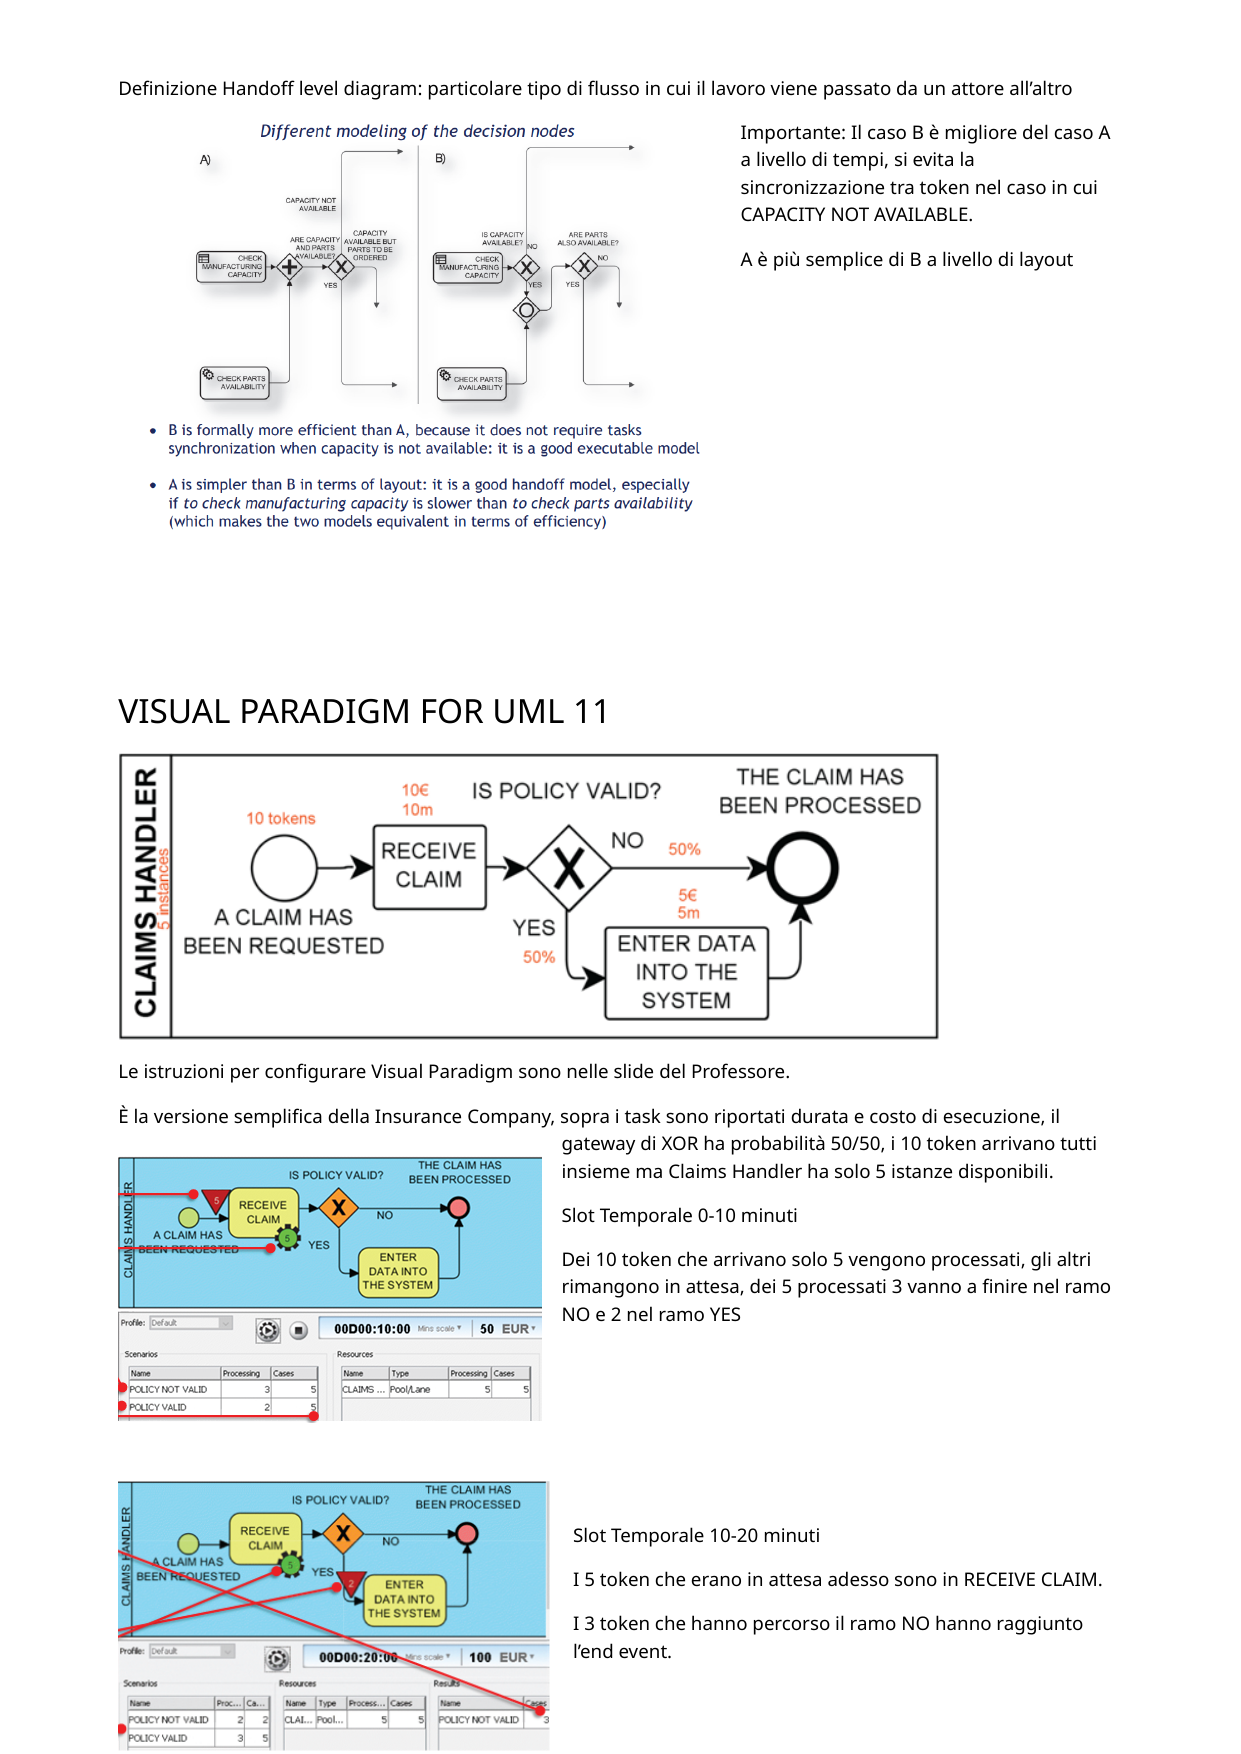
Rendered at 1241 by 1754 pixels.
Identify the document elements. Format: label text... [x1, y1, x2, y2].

picture [118, 119, 721, 541]
text Definizione Handoff level diagram: particolare tipo di flusso in cui il lavoro viene passato da un attore all’altro [118, 75, 1122, 101]
text Le istruzioni per configurare Visual Paradigm sono nelle slide del Professore. [118, 1059, 1122, 1084]
text Importante: Il caso B è migliore del caso A a livello di tempi, si evita la sincronizzazione tra token nel caso in cui CAPACITY NOT AVAILABLE. [721, 119, 1122, 227]
text A è più semplice di B a livello di layout [721, 246, 1122, 271]
picture [118, 1155, 543, 1423]
picture [118, 1480, 555, 1754]
text I 3 token che hanno percorso il ramo NO hanno raggiunto l’end event. [555, 1610, 1122, 1663]
text Slot Temporale 10-20 minuti [555, 1522, 1122, 1548]
text È la versione semplifica della Insurance Company, sopra i task sono riportati durata e costo di esecuzione, il gateway di XOR ha probabilità 50/50, i 10 token arrivano tutti insieme ma Claims Handler ha solo 5 istanze disponibili. [118, 1103, 1122, 1183]
text Slot Temporale 0-10 minuti [543, 1202, 1122, 1228]
picture [118, 753, 940, 1041]
text I 5 token che erano in attesa adesso sono in RECEIVE CLAIM. [555, 1566, 1122, 1592]
text VISUAL PARADIGM FOR UML 11 [118, 687, 1122, 733]
text Dei 10 token che arrivano solo 5 vengono processati, gli altri rimangono in attesa, dei 5 processati 3 vanno a finire nel ramo NO e 2 nel ramo YES [543, 1246, 1122, 1327]
